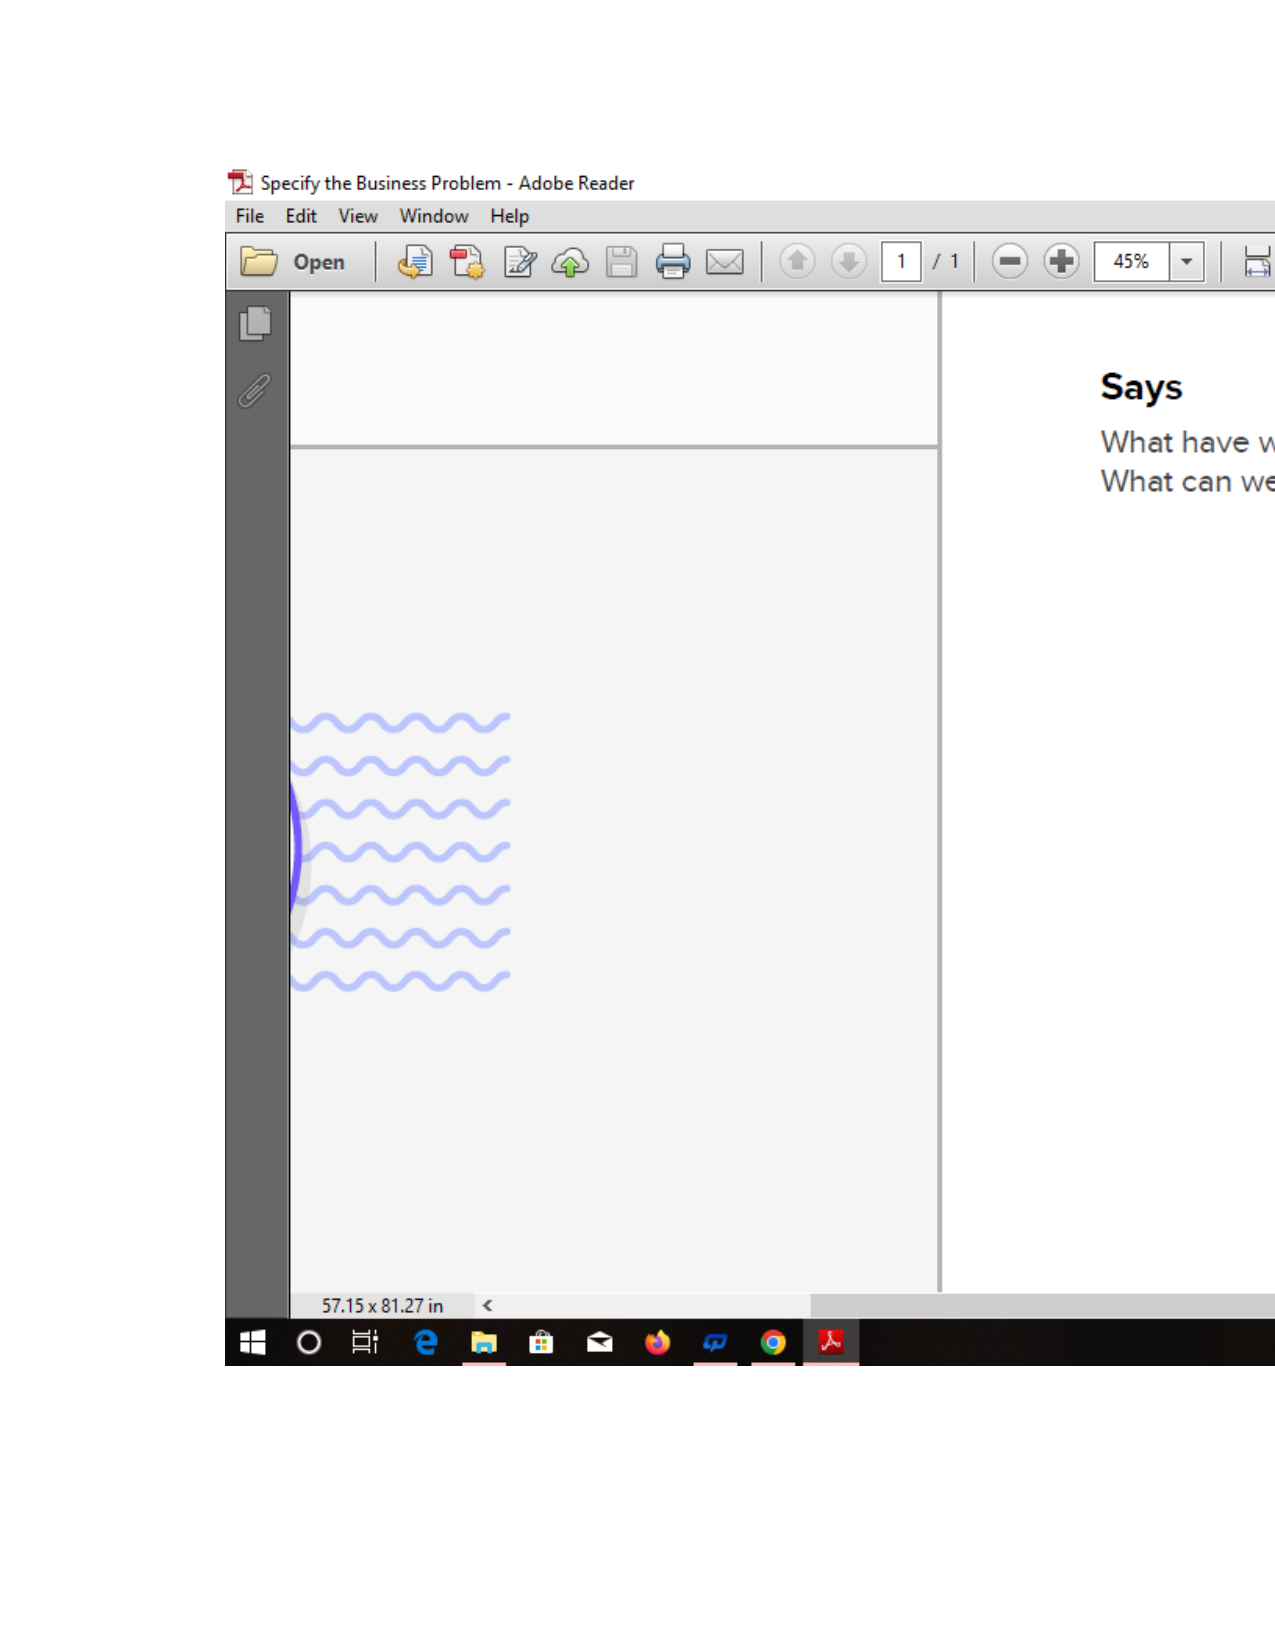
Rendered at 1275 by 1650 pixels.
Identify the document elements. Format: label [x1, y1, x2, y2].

picture [225, 165, 1275, 1366]
